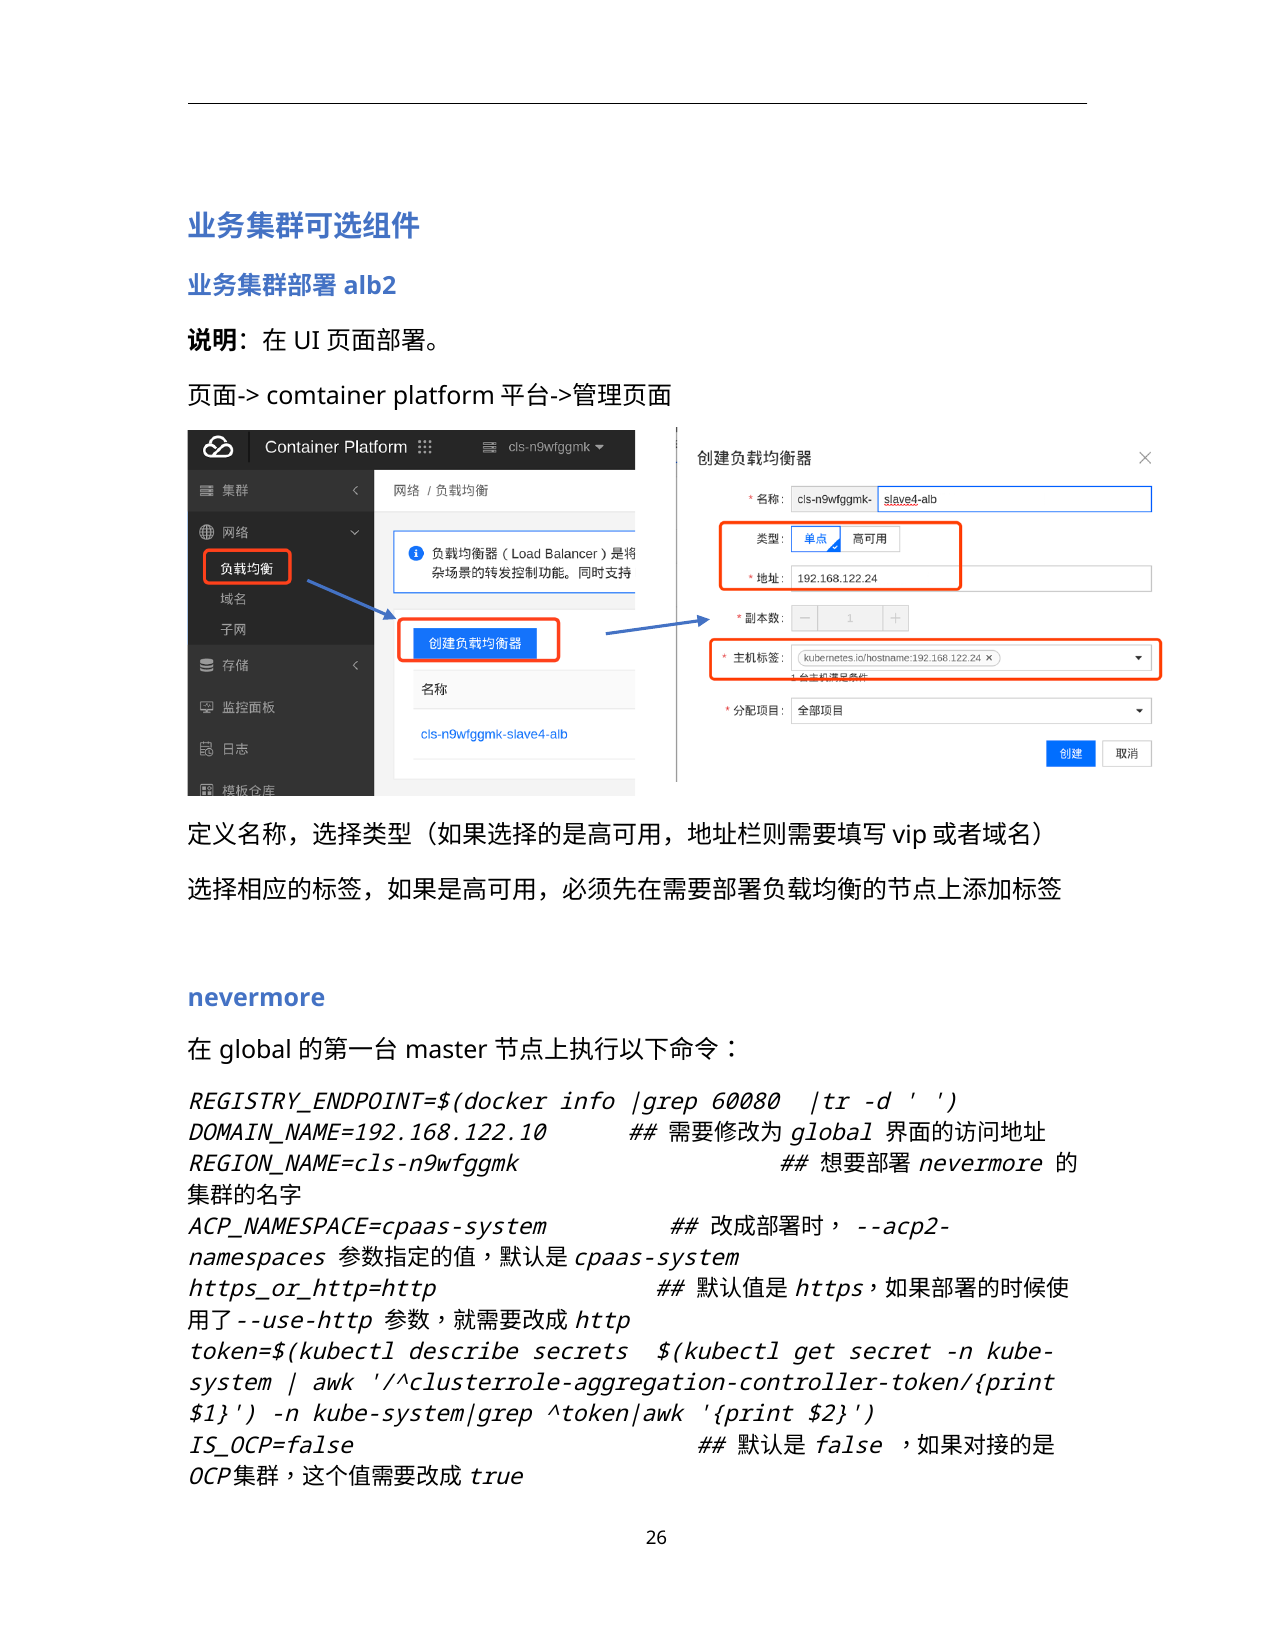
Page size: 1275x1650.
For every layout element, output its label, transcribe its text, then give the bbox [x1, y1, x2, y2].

subtitle nevermore [187, 979, 1087, 1013]
text 定义名称，选择类型（如果选择的是高可用，地址栏则需要填写vip或者域名） [187, 814, 1087, 851]
text 选择相应的标签，如果是高可用，必须先在需要部署负载均衡的节点上添加标签 [187, 869, 1087, 906]
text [187, 1085, 1087, 1491]
text 说明：在 UI 页面部署。 [187, 320, 1087, 356]
picture [187, 430, 636, 796]
picture [675, 427, 1165, 782]
text 在 global 的第一台 master 节点上执行以下命令： [187, 1032, 1087, 1066]
subtitle 业务集群部署 alb2 [187, 265, 1087, 301]
text 页面-> comtainer platform平台->管理页面 [187, 375, 1087, 411]
subtitle 业务集群可选组件 [187, 202, 1087, 244]
